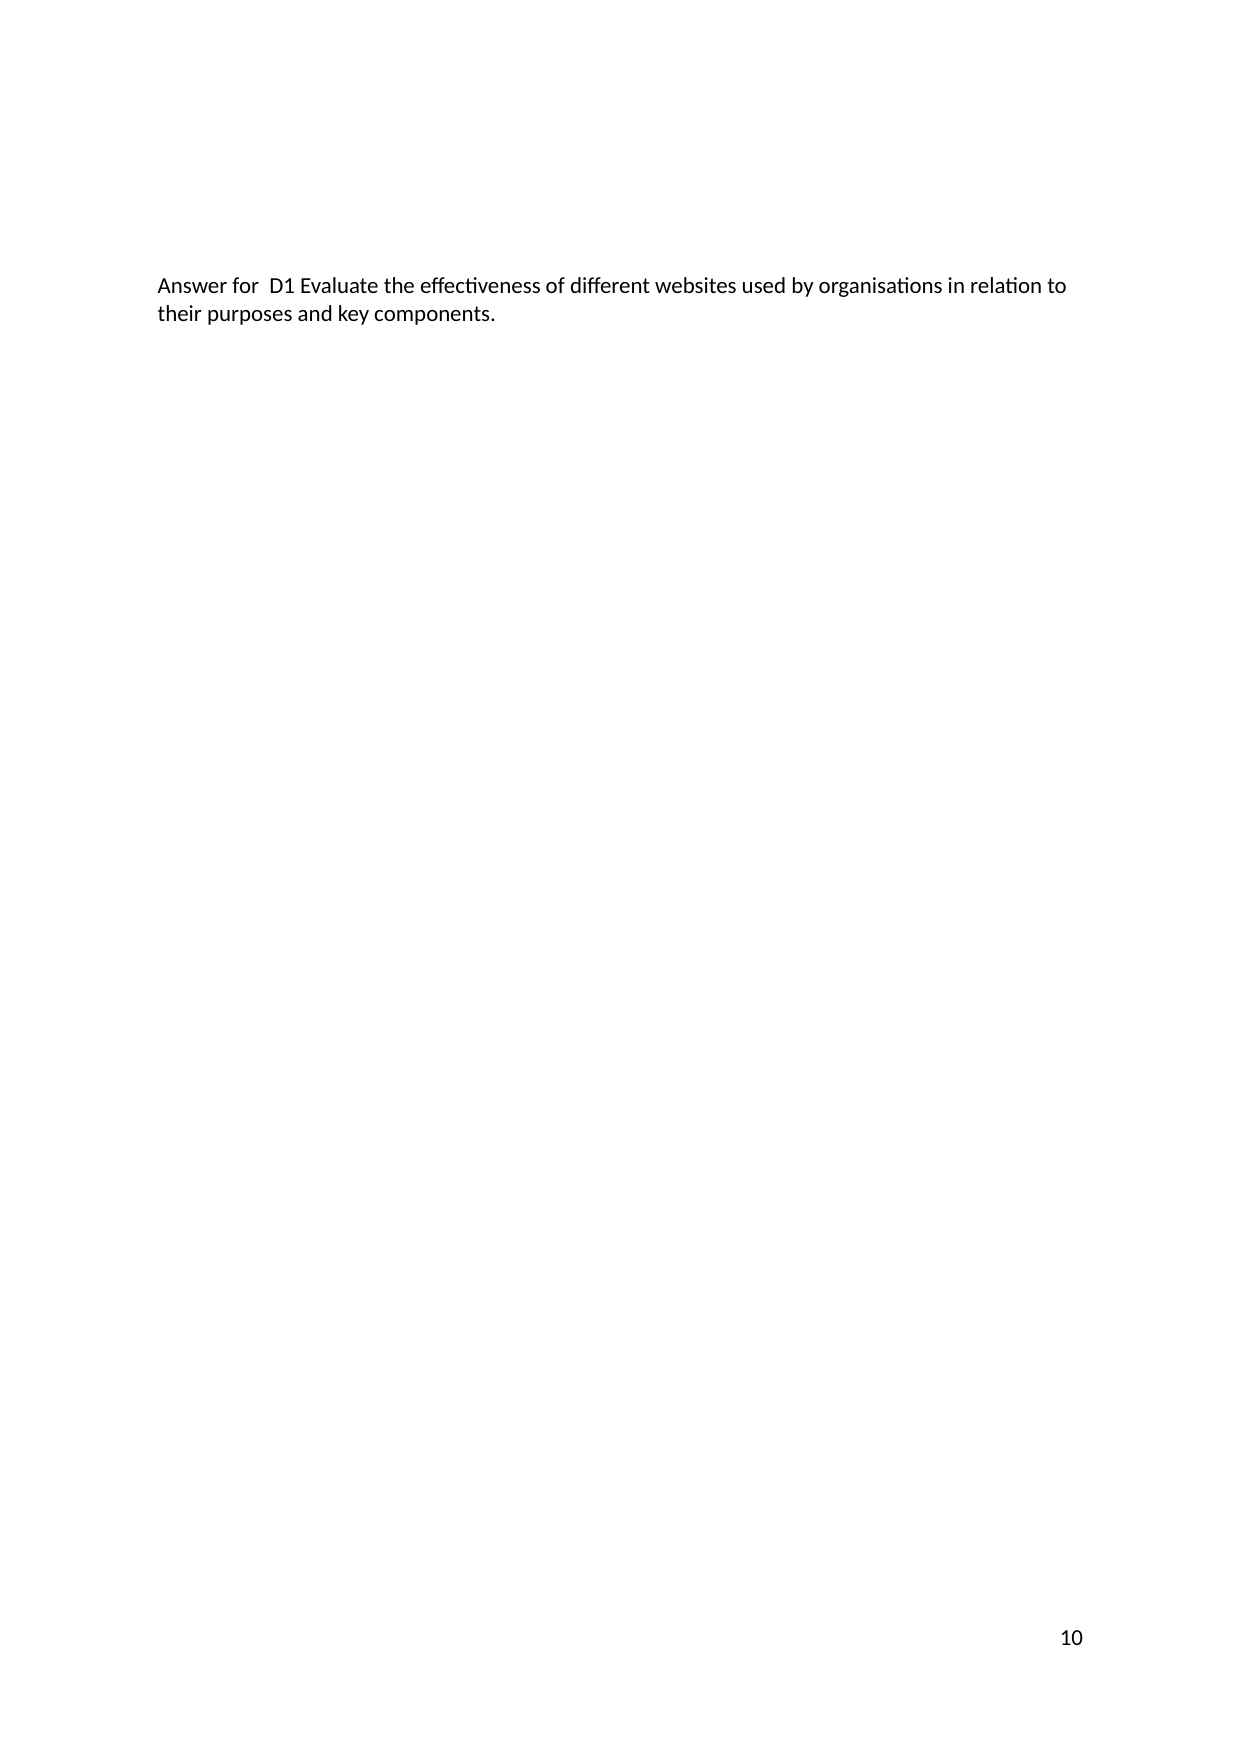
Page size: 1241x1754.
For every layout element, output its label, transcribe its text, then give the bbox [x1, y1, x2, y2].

text Answer for D1 Evaluate the effectiveness of different websites used by organisations in relation to their purposes and key components. [157, 272, 1083, 328]
